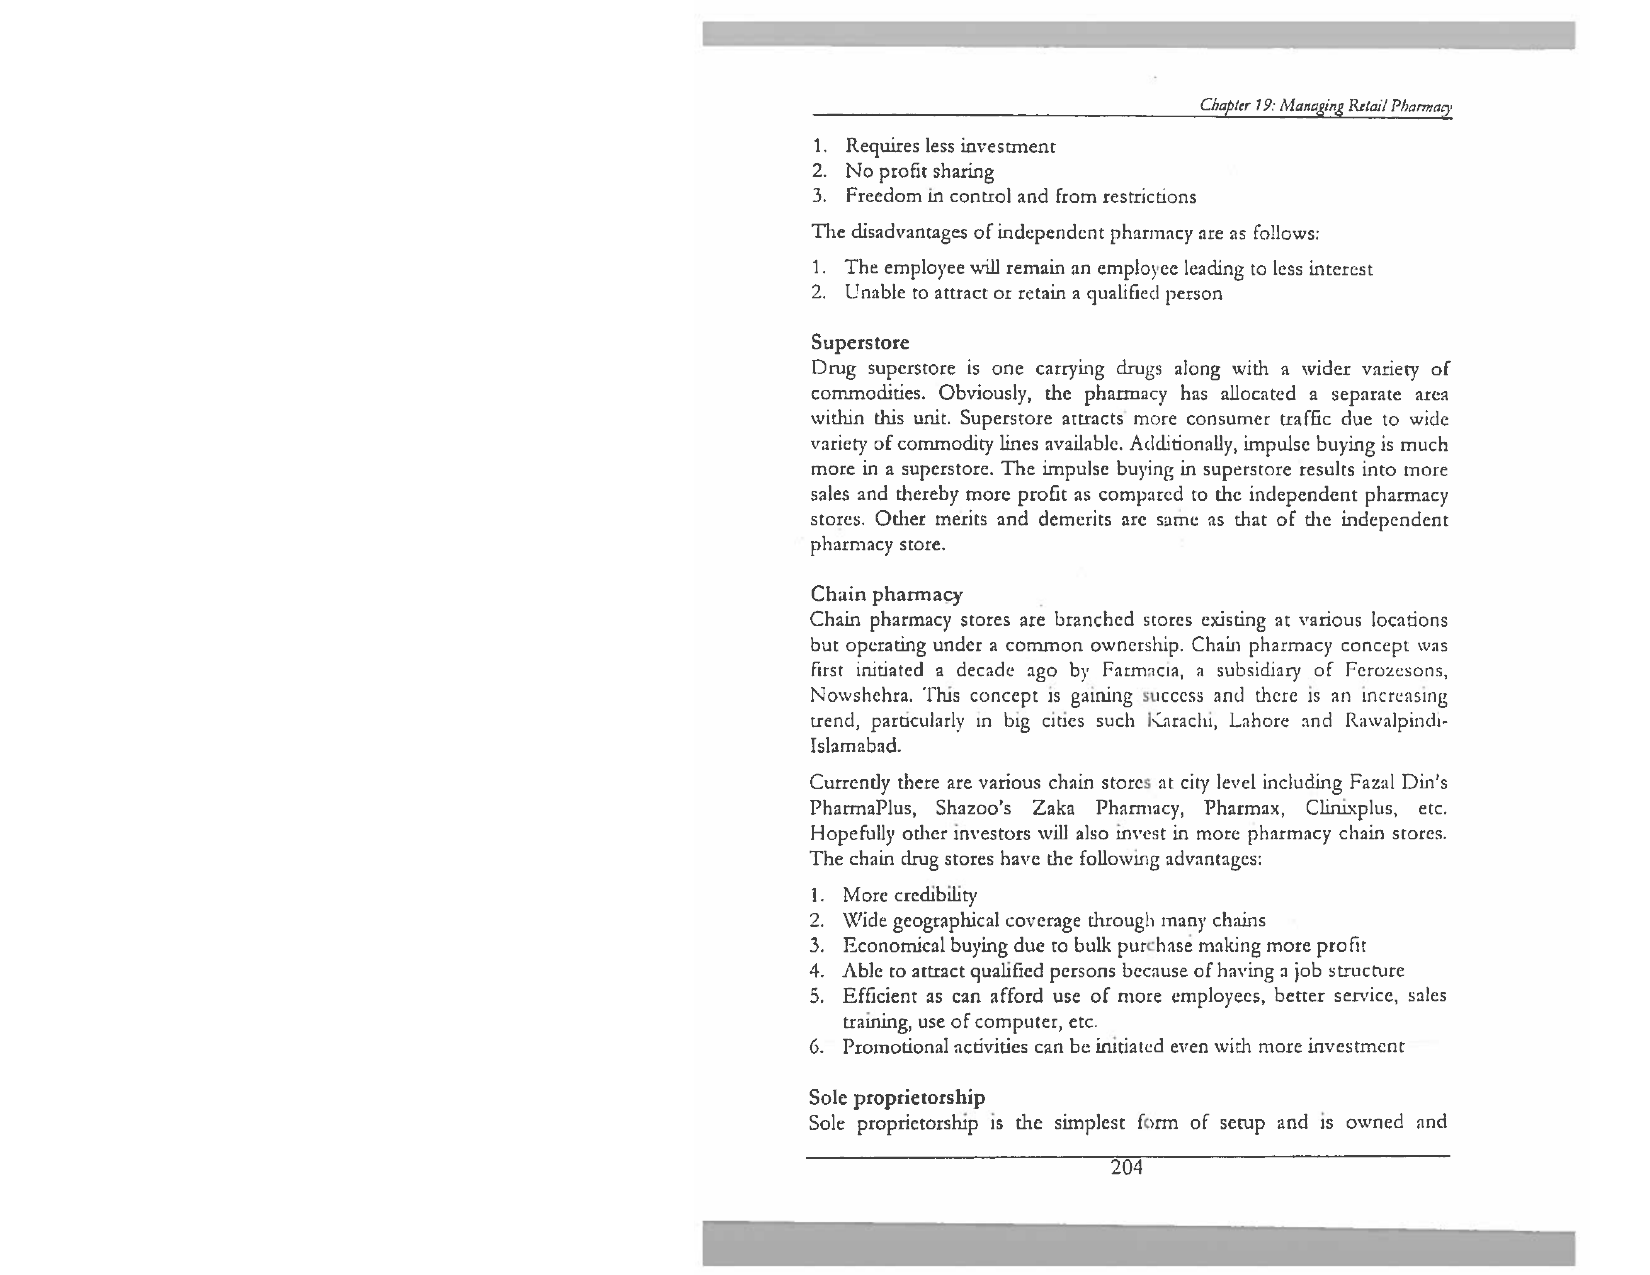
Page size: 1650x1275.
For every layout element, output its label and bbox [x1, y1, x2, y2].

picture [694, 0, 1590, 1275]
